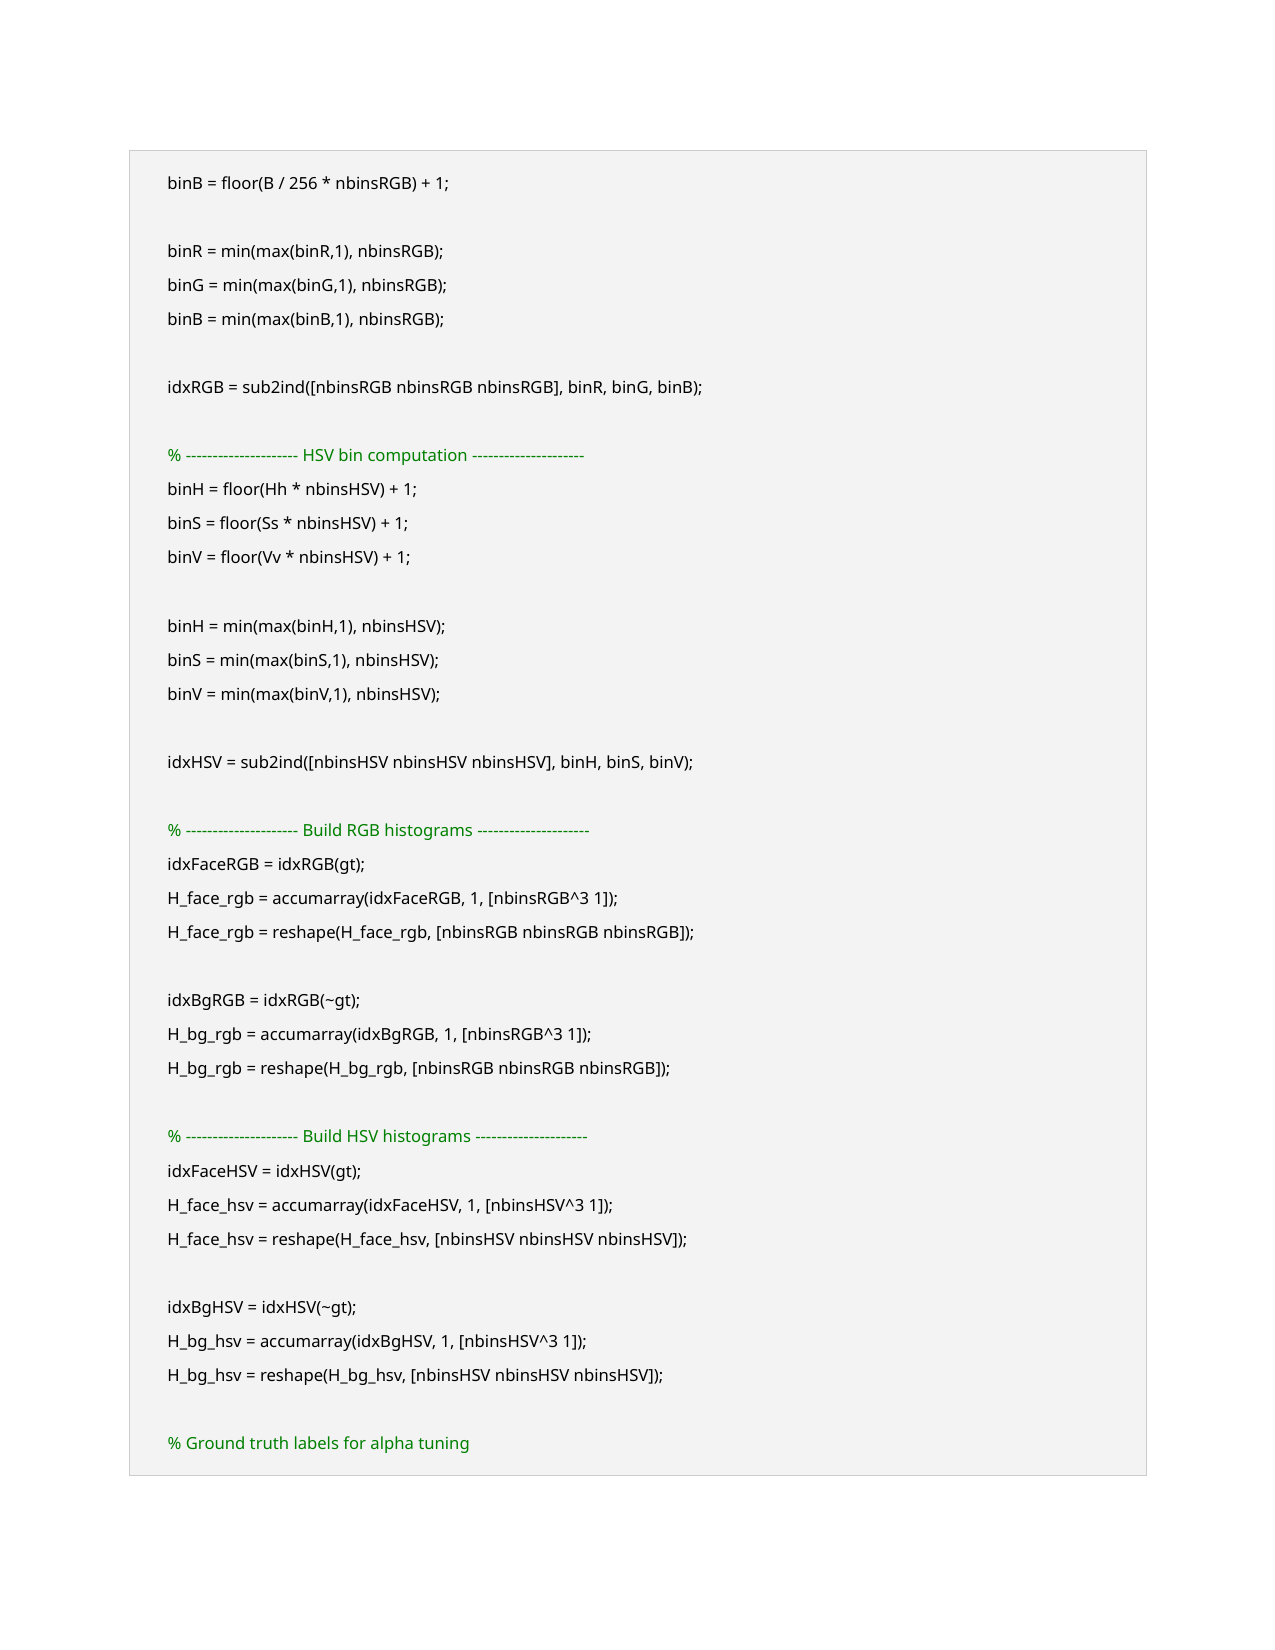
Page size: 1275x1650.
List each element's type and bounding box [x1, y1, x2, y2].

text [130, 151, 1146, 1475]
